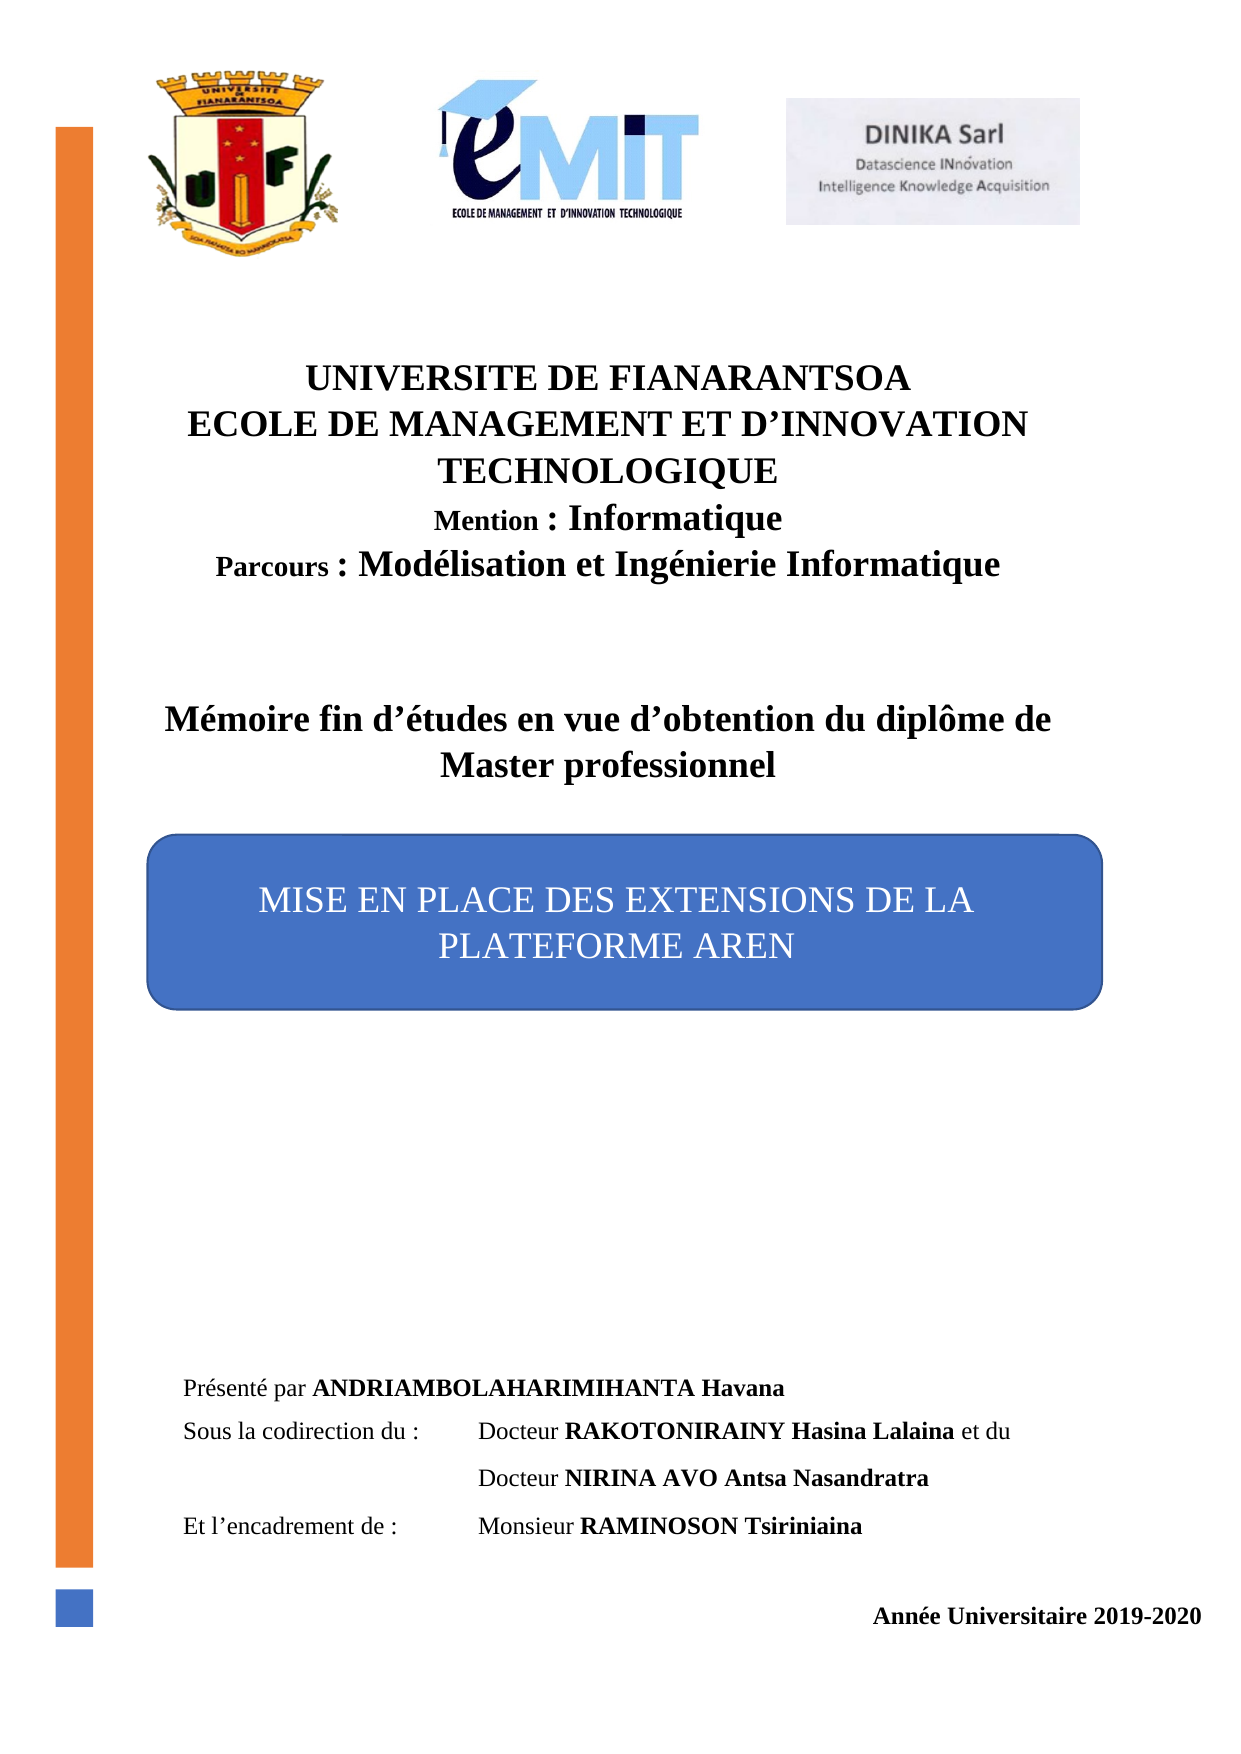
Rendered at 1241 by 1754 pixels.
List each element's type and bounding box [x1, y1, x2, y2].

picture [147, 61, 339, 263]
picture [786, 98, 1080, 225]
picture [429, 70, 705, 226]
